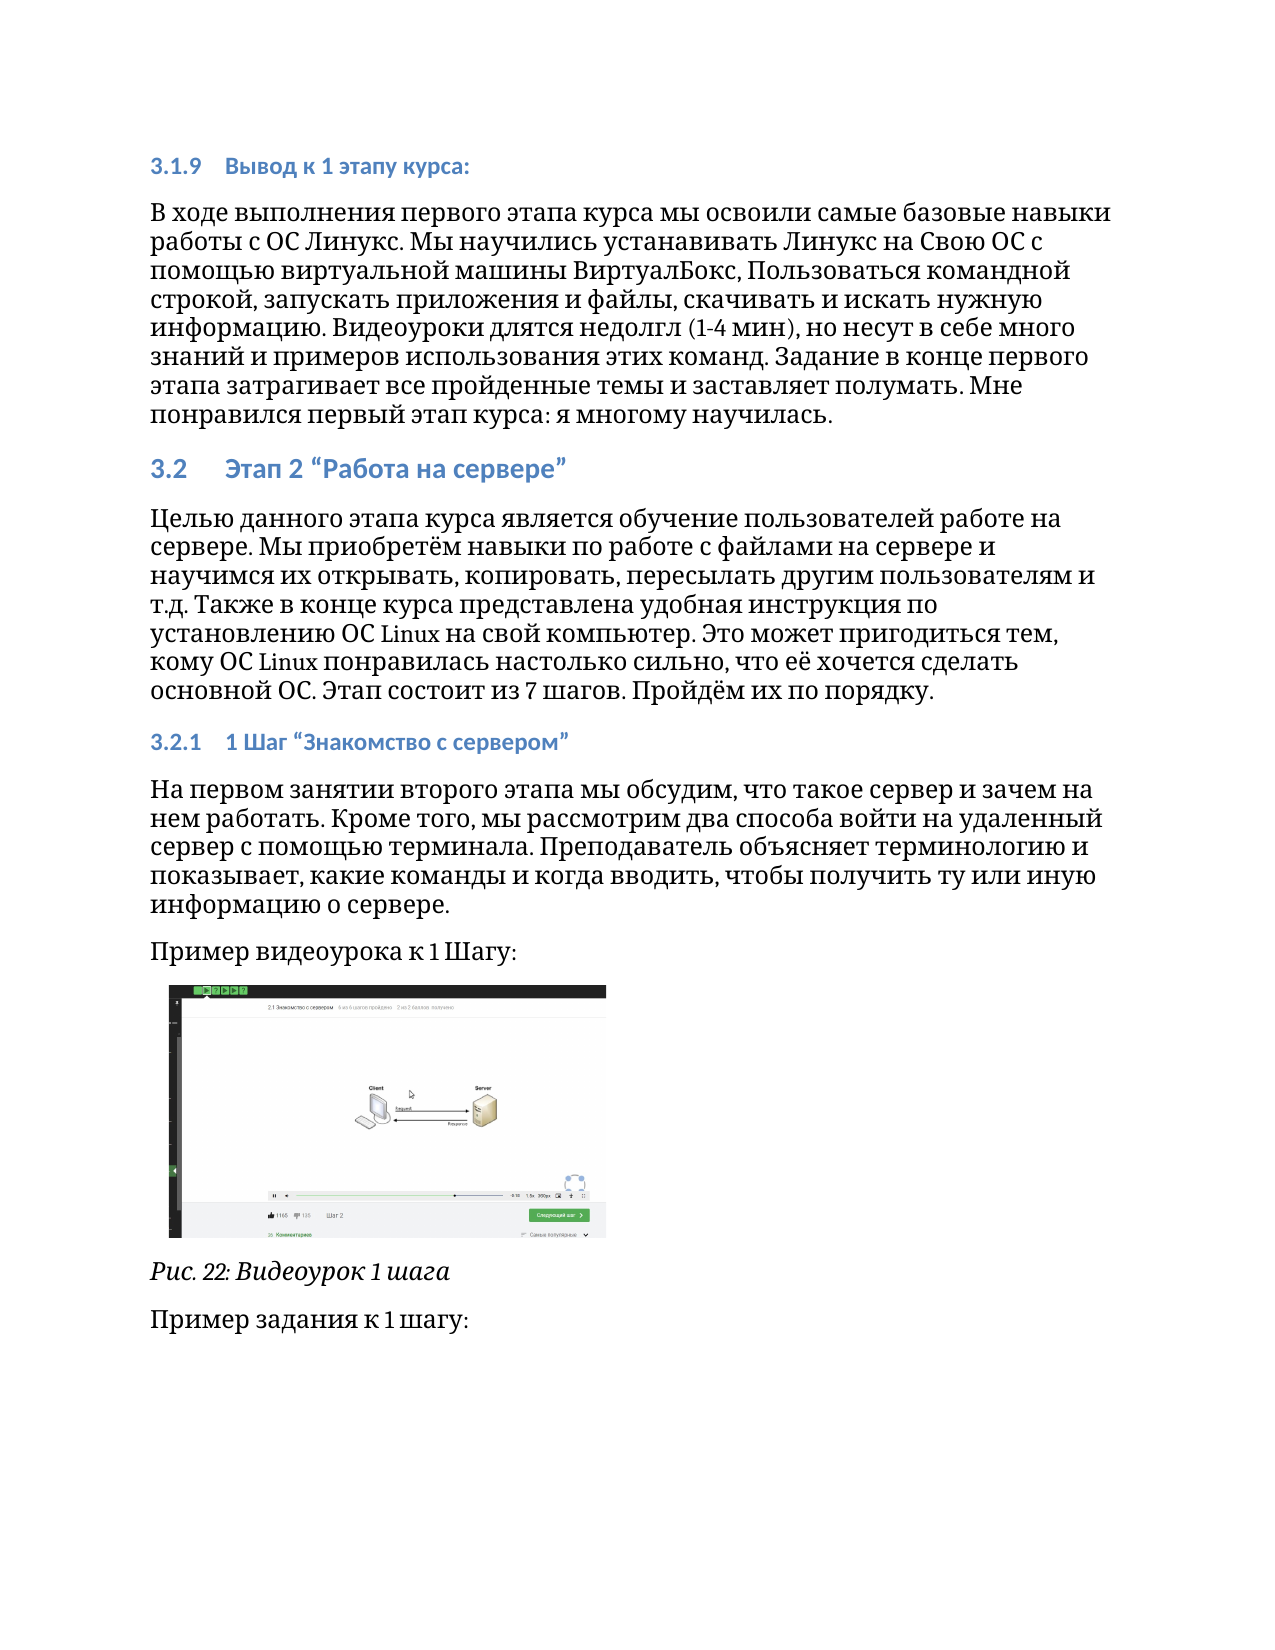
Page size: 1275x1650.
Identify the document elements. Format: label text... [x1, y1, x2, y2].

subtitle 3.2 Этап 2 “Работа на сервере” [150, 450, 1125, 486]
picture [168, 985, 607, 1238]
text Пример задания к 1 шагу: [150, 1306, 1125, 1334]
text Рис. 22: Видеоурок 1 шага [150, 1258, 1125, 1287]
text Пример видеоурока к 1 Шагу: [150, 938, 1125, 967]
text На первом занятии второго этапа мы обсудим, что такое сервер и зачем на нем работать. Кроме того, мы рассмотрим два способа войти на удаленный сервер с помощью терминала. Преподаватель объясняет терминологию и показывает, какие команды и когда вводить, чтобы получить ту или иную информацию о сервере. [150, 776, 1125, 919]
subtitle 3.2.1 1 Шаг “Знакомство с сервером” [150, 727, 1125, 757]
subtitle 3.1.9 Вывод к 1 этапу курса: [150, 150, 1125, 181]
text В ходе выполнения первого этапа курса мы освоили самые базовые навыки работы с ОС Линукс. Мы научились устанавивать Линукс на Свою ОС с помощью виртуальной машины ВиртуалБокс, Пользоваться командной строкой, запускать приложения и файлы, скачивать и искать нужную информацию. Видеоуроки длятся недолгл (1-4 мин), но несут в себе много знаний и примеров использования этих команд. Задание в конце первого этапа затрагивает все пройденные темы и заставляет полумать. Мне понравился первый этап курса: я многому научилась. [150, 199, 1125, 429]
text Целью данного этапа курса является обучение пользователей работе на сервере. Мы приобретём навыки по работе с файлами на сервере и научимся их открывать, копировать, пересылать другим пользователям и т.д. Также в конце курса представлена удобная инструкция по установлению ОС Linux на свой компьютер. Это может пригодиться тем, кому ОС Linux понравилась настолько сильно, что её хочется сделать основной ОС. Этап состоит из 7 шагов. Пройдём их по порядку. [150, 504, 1125, 706]
